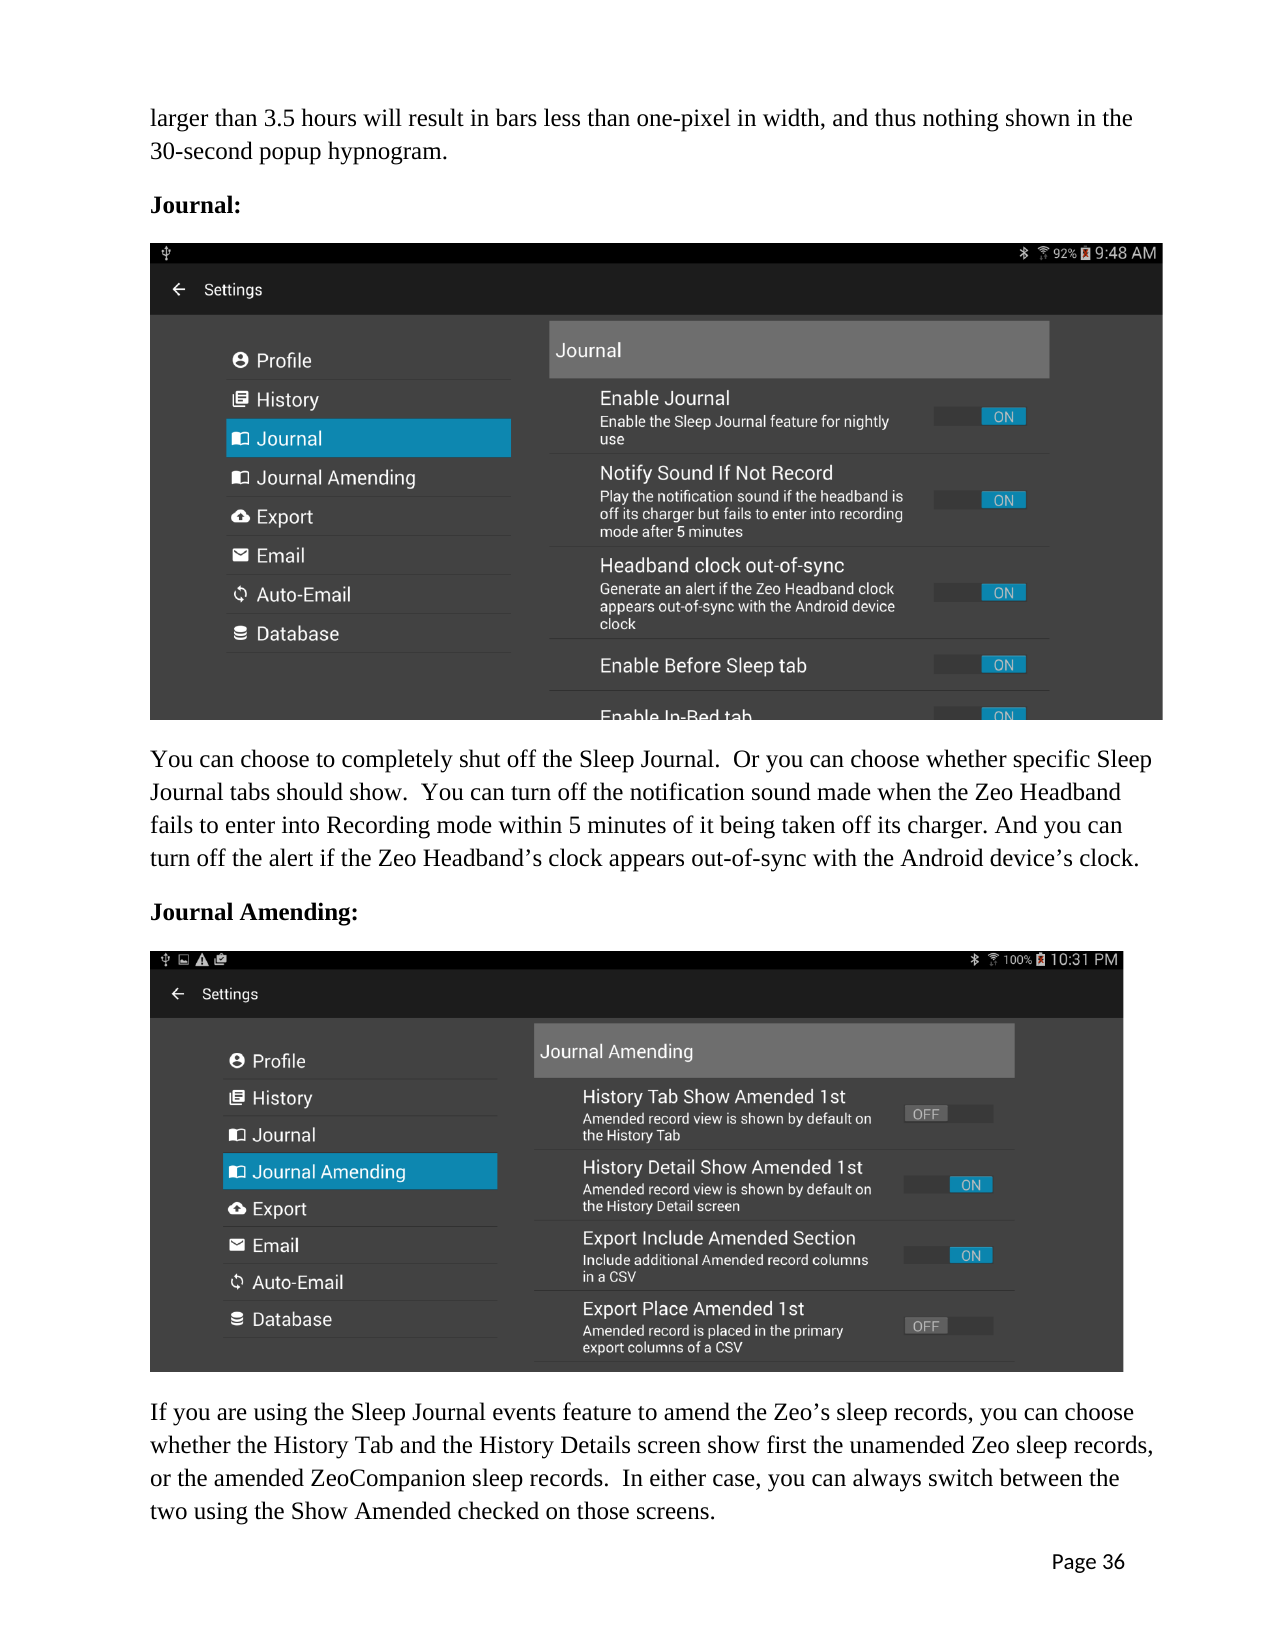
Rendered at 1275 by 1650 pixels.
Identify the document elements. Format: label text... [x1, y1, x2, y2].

text You can choose to completely shut off the Sleep Journal. Or you can choose whether specific Sleep Journal tabs should show. You can turn off the notification sound made when the Zeo Headband fails to enter into Recording mode within 5 minutes of it being taken off its charger. And you can turn off the alert if the Zeo Headband’s clock appears out-of-sync with the Android device’s clock. [150, 744, 1162, 872]
picture [150, 951, 1124, 1372]
picture [150, 243, 1163, 720]
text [150, 103, 1162, 165]
text Journal: [150, 190, 1162, 219]
text Journal Amending: [150, 897, 1162, 926]
text If you are using the Sleep Journal events feature to amend the Zeo’s sleep records, you can choose whether the History Tab and the History Details screen show first the unamended Zeo sleep records, or the amended ZeoCompanion sleep records. In either case, you can always switch between the two using the Show Amended checked on those screens. [150, 1397, 1162, 1525]
